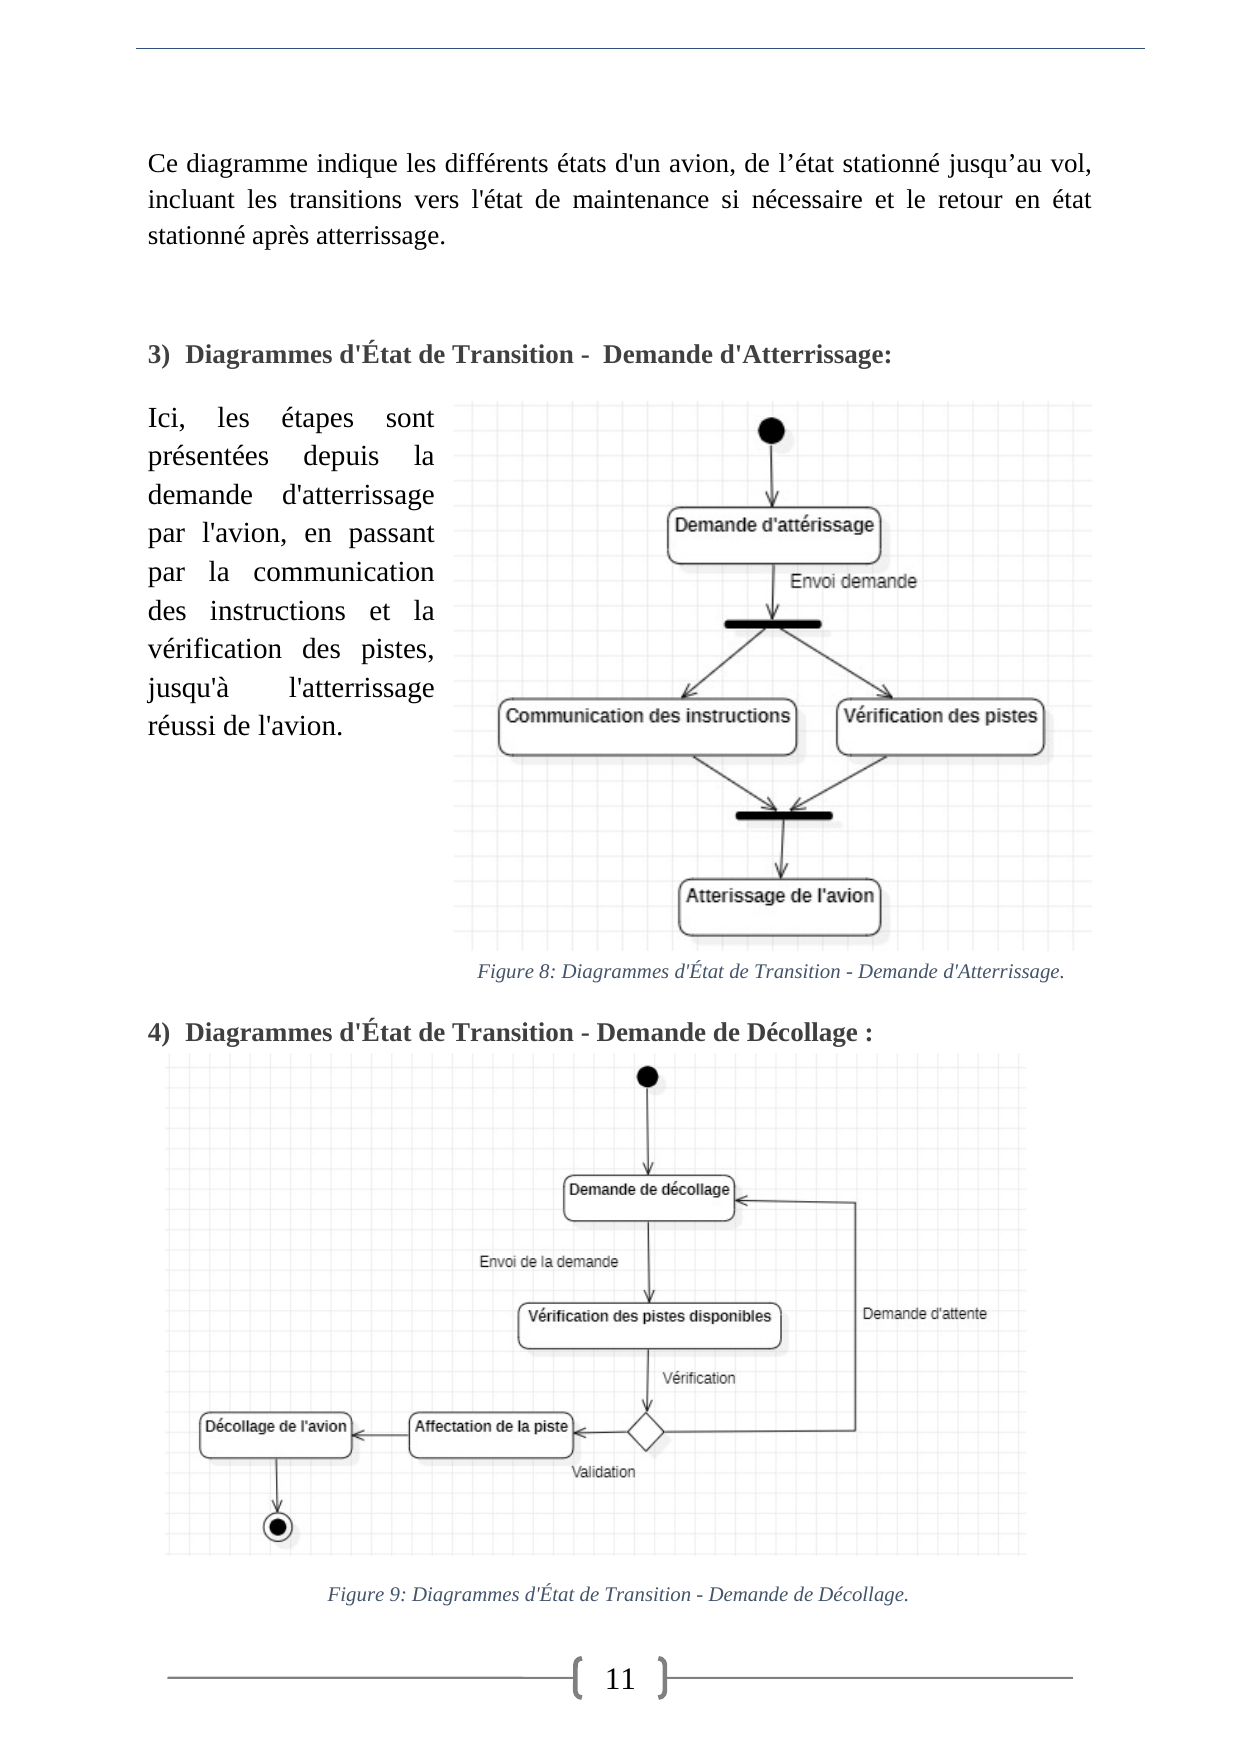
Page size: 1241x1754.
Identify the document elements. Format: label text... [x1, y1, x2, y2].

text Ce diagramme indique les différents états d'un avion, de l’état stationné jusqu’au vol, incluant les transitions vers l'état de maintenance si nécessaire et le retour en état stationné après atterrissage. [148, 148, 1093, 250]
text Ici, les étapes sont présentées depuis la demande d'atterrissage par l'avion, en passant par la communication des instructions et la vérification des pistes, jusqu'à l'atterrissage réussi de l'avion. [148, 400, 1093, 742]
picture [165, 1053, 1027, 1556]
picture [453, 401, 1093, 951]
list Diagrammes d'État de Transition - Demande d'Atterrissage: [148, 338, 1093, 369]
list Diagrammes d'État de Transition - Demande de Décollage : [148, 1016, 1093, 1047]
